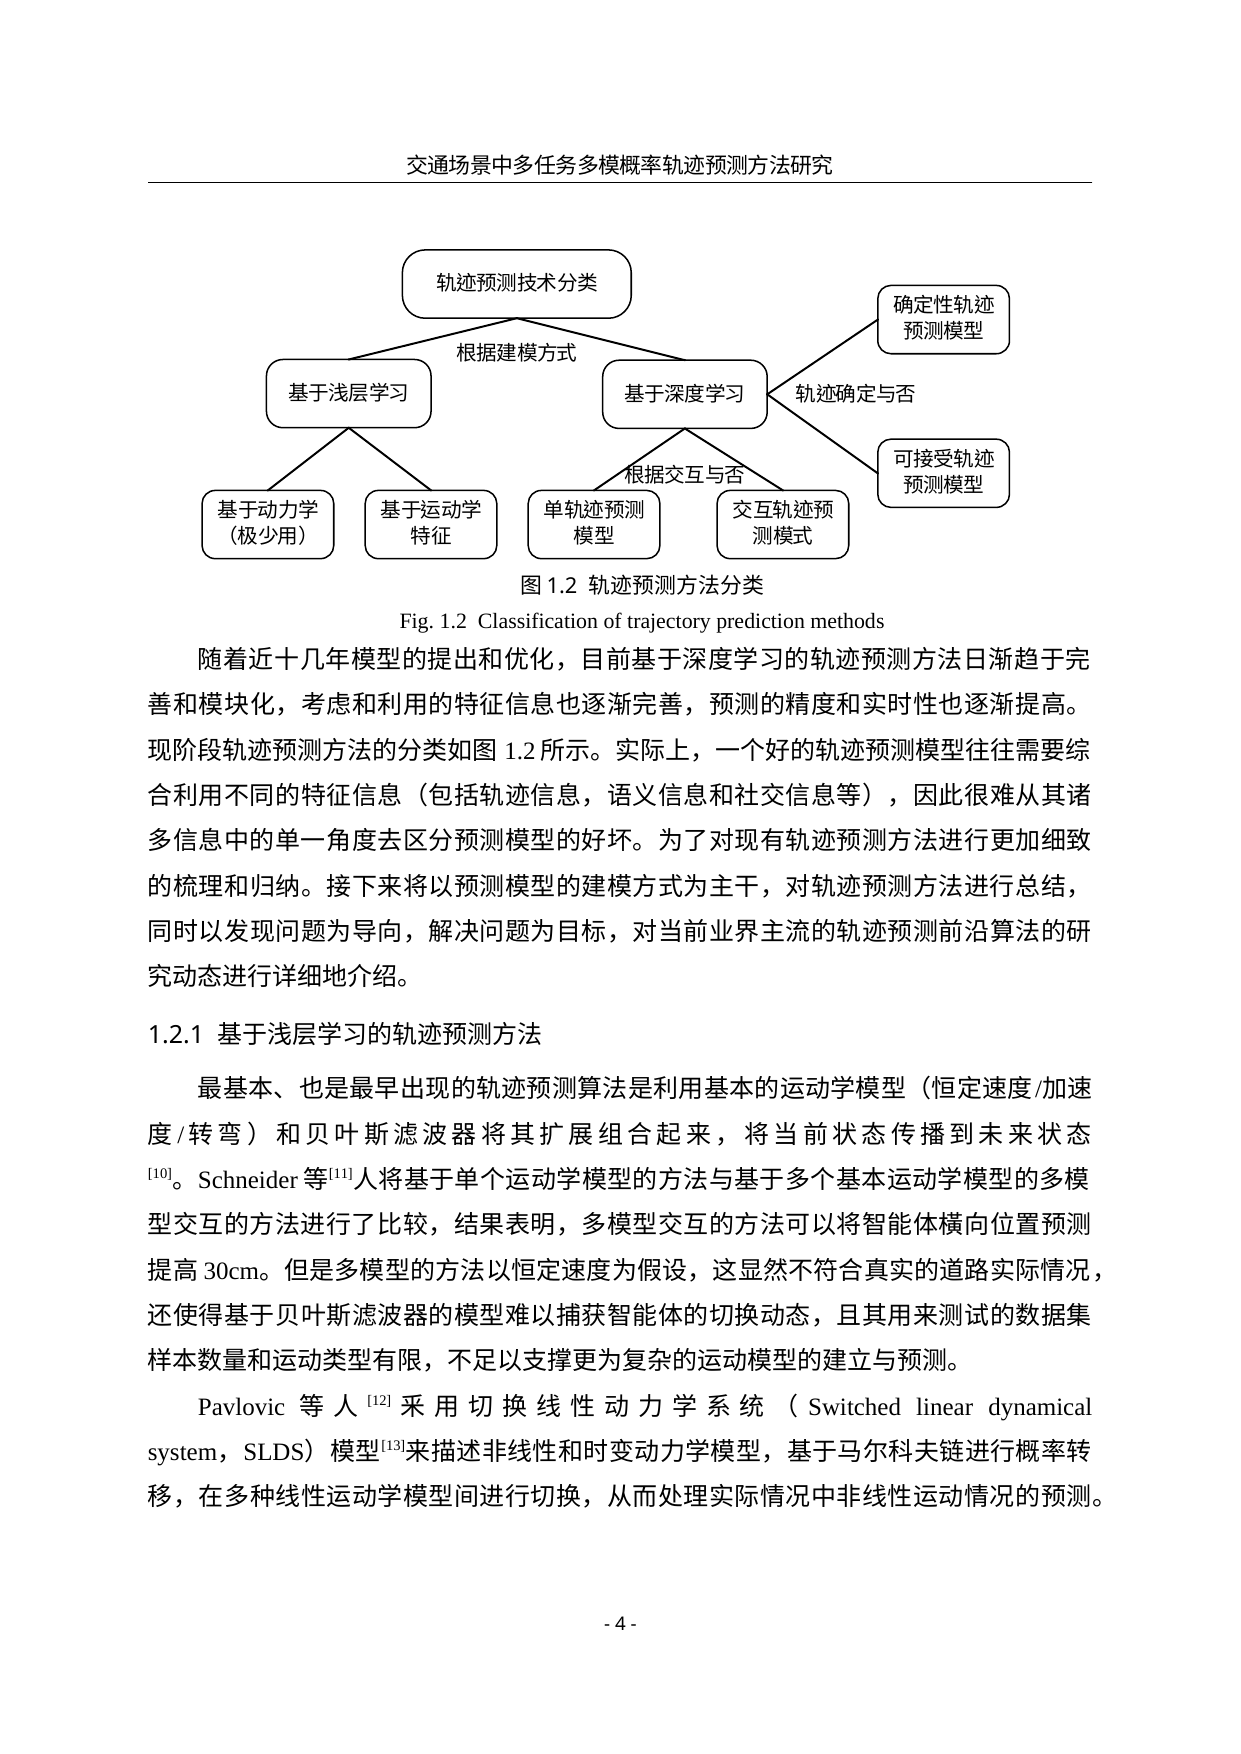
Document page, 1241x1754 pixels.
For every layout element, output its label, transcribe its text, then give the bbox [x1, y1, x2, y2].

text 最基本、也是最早出现的轨迹预测算法是利用基本的运动学模型（恒定速度/加速度/转弯）和贝叶斯滤波器将其扩展组合起来，将当前状态传播到未来状态[10]。Schneider等[11]人将基于单个运动学模型的方法与基于多个基本运动学模型的多模型交互的方法进行了比较，结果表明，多模型交互的方法可以将智能体橫向位置预测提高30cm。但是多模型的方法以恒定速度为假设，这显然不符合真实的道路实际情况，还使得基于贝叶斯滤波器的模型难以捕获智能体的切换动态，且其用来测试的数据集样本数量和运动类型有限，不足以支撑更为复杂的运动模型的建立与预测。 [148, 1069, 1092, 1377]
text Fig. 1.2 Classification of trajectory prediction methods [148, 608, 1092, 633]
text 随着近十几年模型的提出和优化，目前基于深度学习的轨迹预测方法日渐趋于完善和模块化，考虑和利用的特征信息也逐渐完善，预测的精度和实时性也逐渐提高。现阶段轨迹预测方法的分类如图1.2所示。实际上，一个好的轨迹预测模型往往需要综合利用不同的特征信息（包括轨迹信息，语义信息和社交信息等），因此很难从其诸多信息中的单一角度去区分预测模型的好坏。为了对现有轨迹预测方法进行更加细致的梳理和归纳。接下来将以预测模型的建模方式为主干，对轨迹预测方法进行总结，同时以发现问题为导向，解决问题为目标，对当前业界主流的轨迹预测前沿算法的研究动态进行详细地介绍。 [148, 639, 1092, 993]
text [148, 1386, 1092, 1513]
text 图1.2 轨迹预测方法分类 [148, 568, 1092, 600]
subtitle 1.2.1 基于浅层学习的轨迹预测方法 [148, 1014, 1092, 1051]
